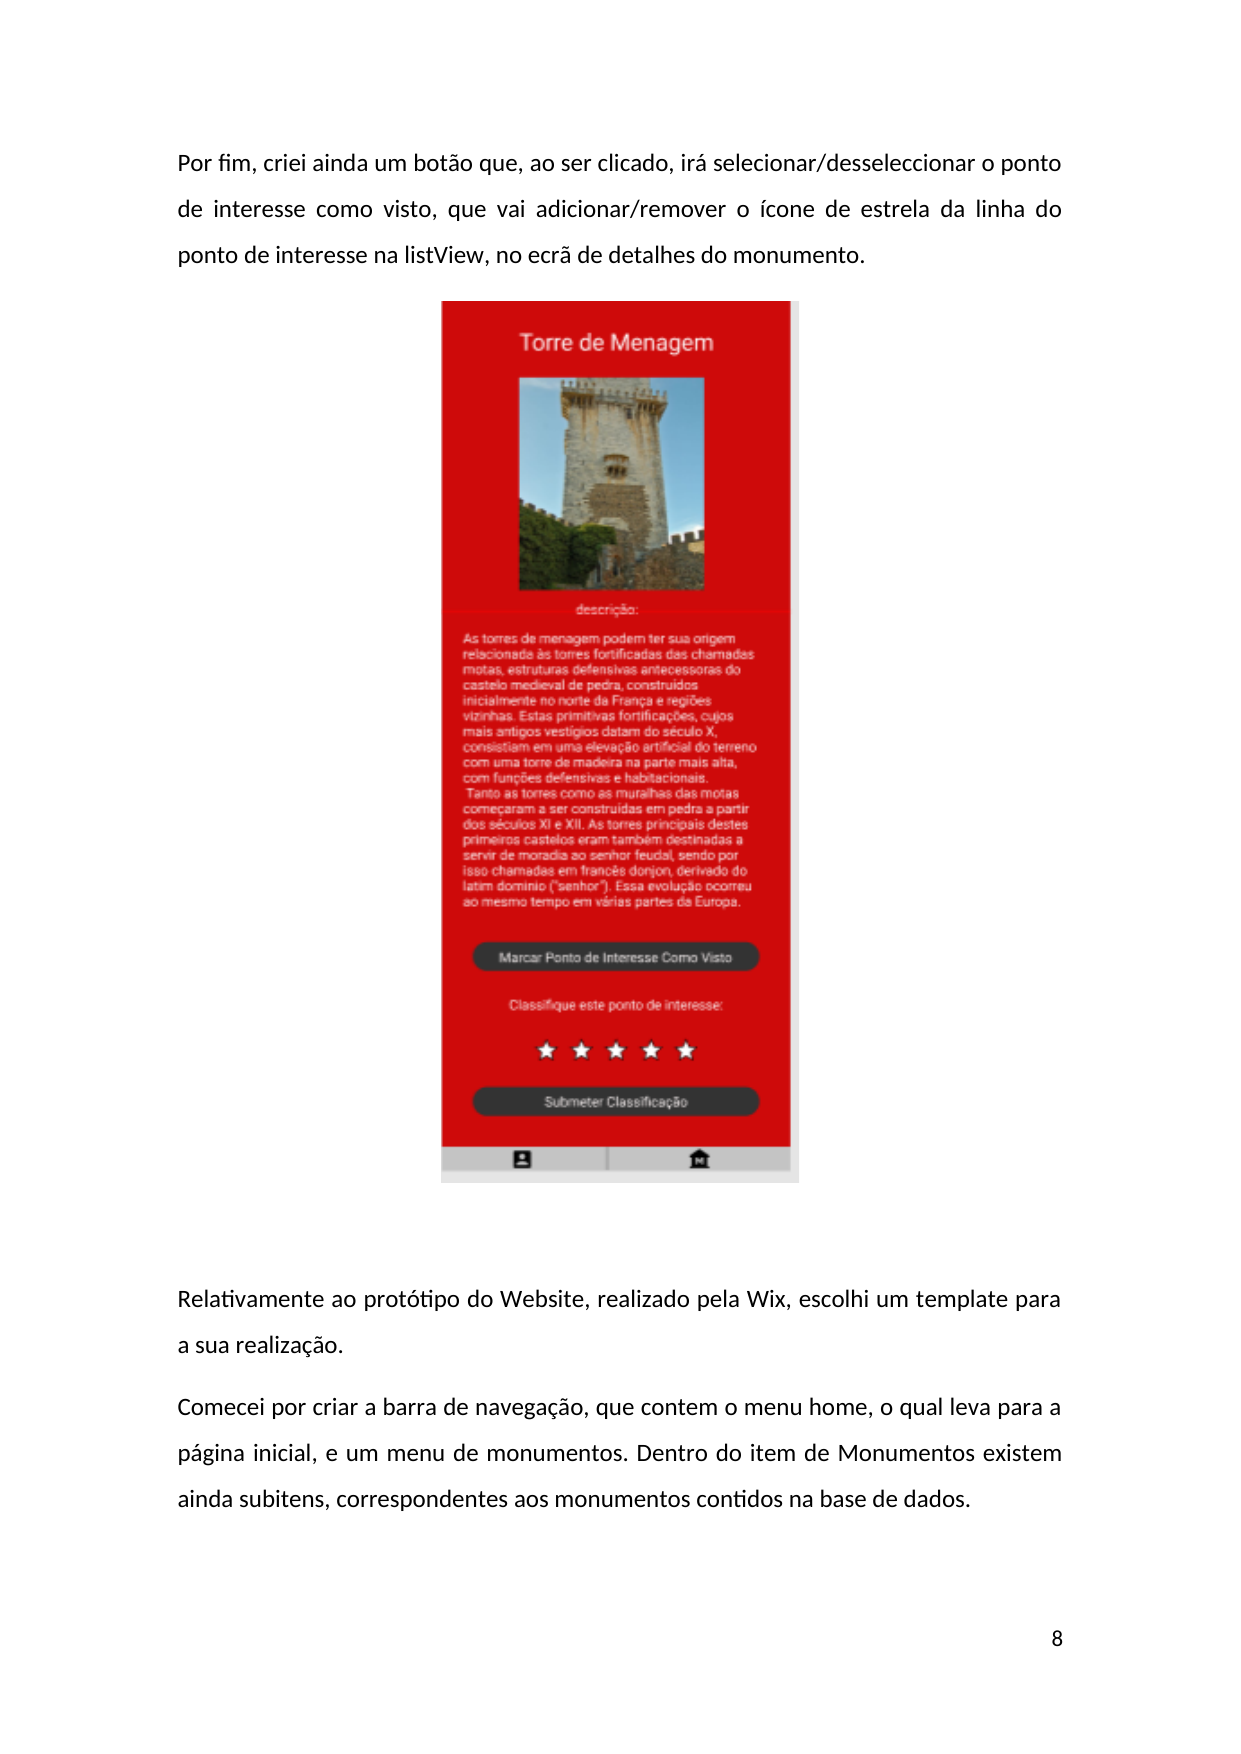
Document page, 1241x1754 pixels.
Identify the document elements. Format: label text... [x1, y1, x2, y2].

text Por fim, criei ainda um botão que, ao ser clicado, irá selecionar/desseleccionar o ponto de interesse como visto, que vai adicionar/remover o ícone de estrela da linha do ponto de interesse na listView, no ecrã de detalhes do monumento. [177, 148, 1063, 269]
text Relativamente ao protótipo do Website, realizado pela Wix, escolhi um template para a sua realização. [177, 1283, 1063, 1360]
picture [441, 301, 800, 1183]
text Comecei por criar a barra de navegação, que contem o menu home, o qual leva para a página inicial, e um menu de monumentos. Dentro do item de Monumentos existem ainda subitens, correspondentes aos monumentos contidos na base de dados. [177, 1392, 1063, 1513]
